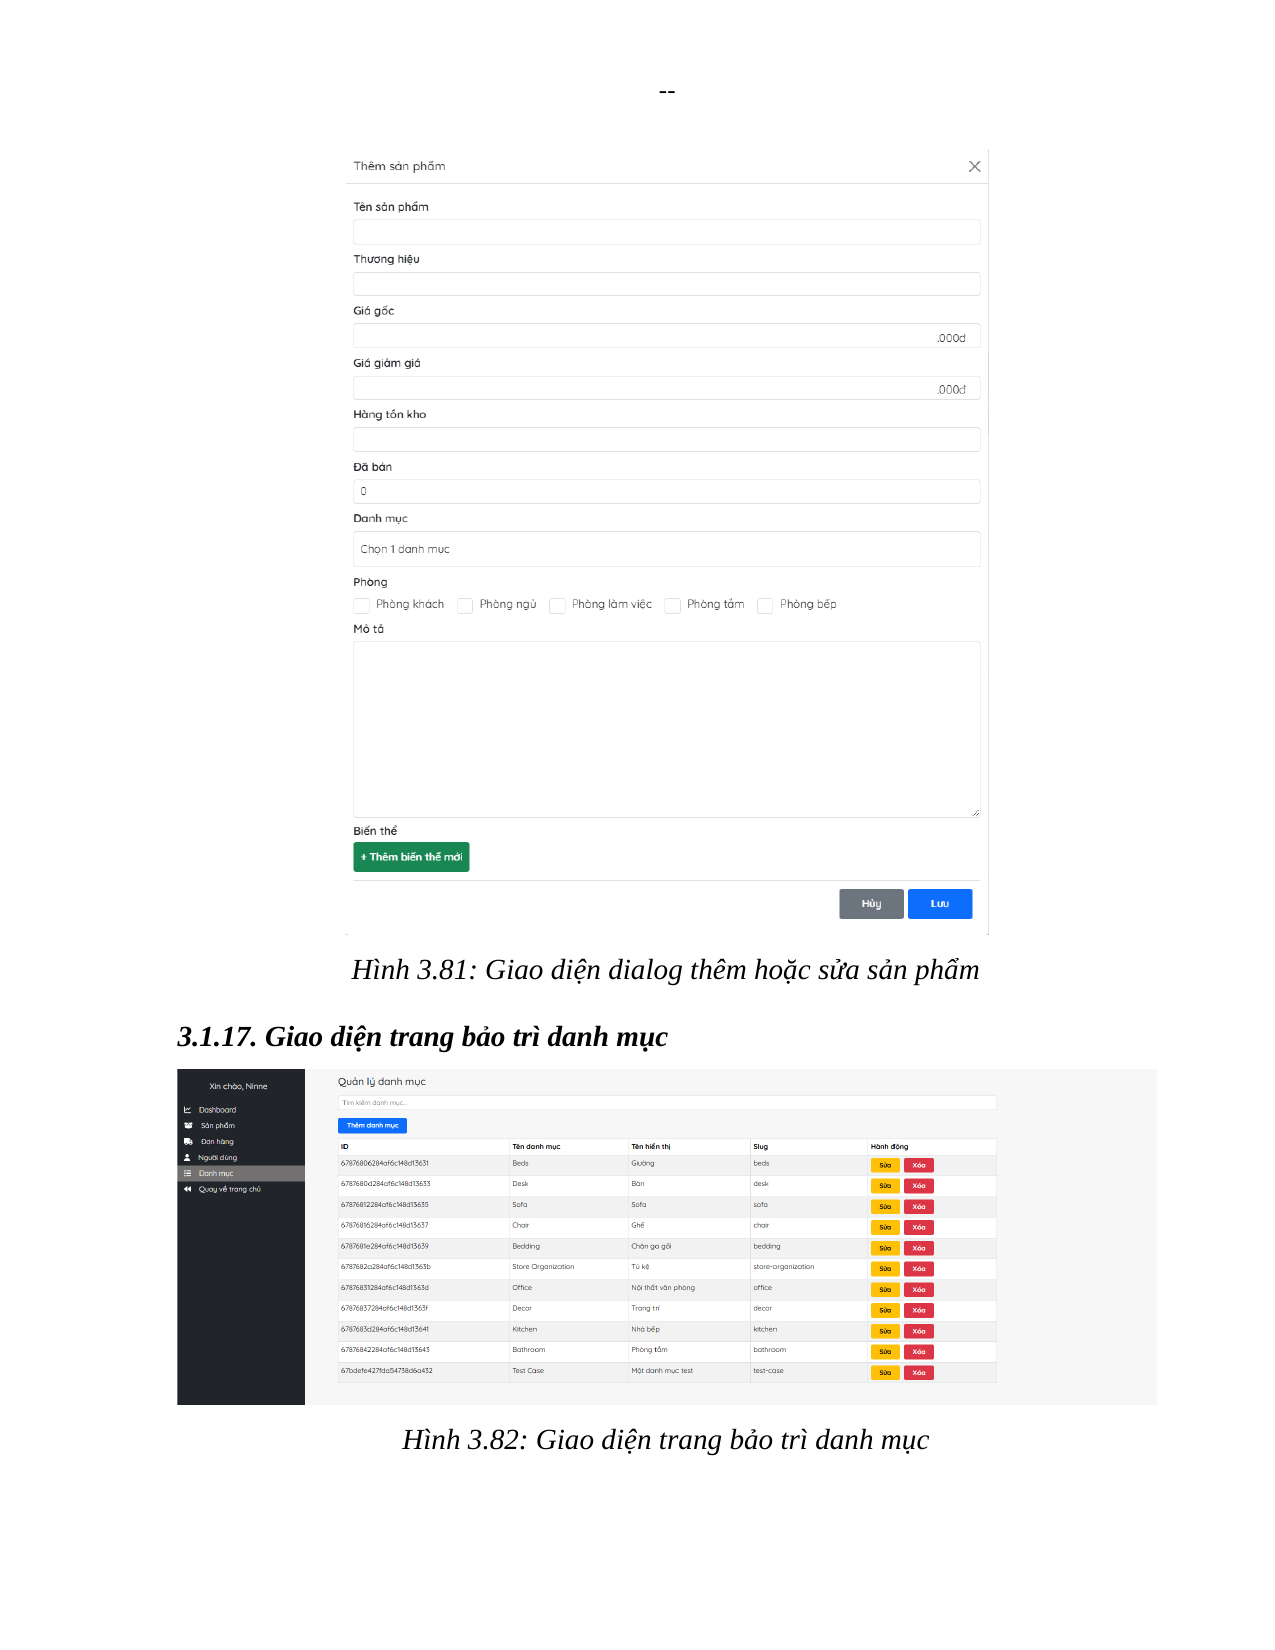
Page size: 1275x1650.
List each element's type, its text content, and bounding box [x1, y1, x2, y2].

picture [345, 150, 989, 935]
picture [177, 1069, 1157, 1405]
subtitle Giao diện trang bảo trì danh mục [177, 1019, 1157, 1052]
